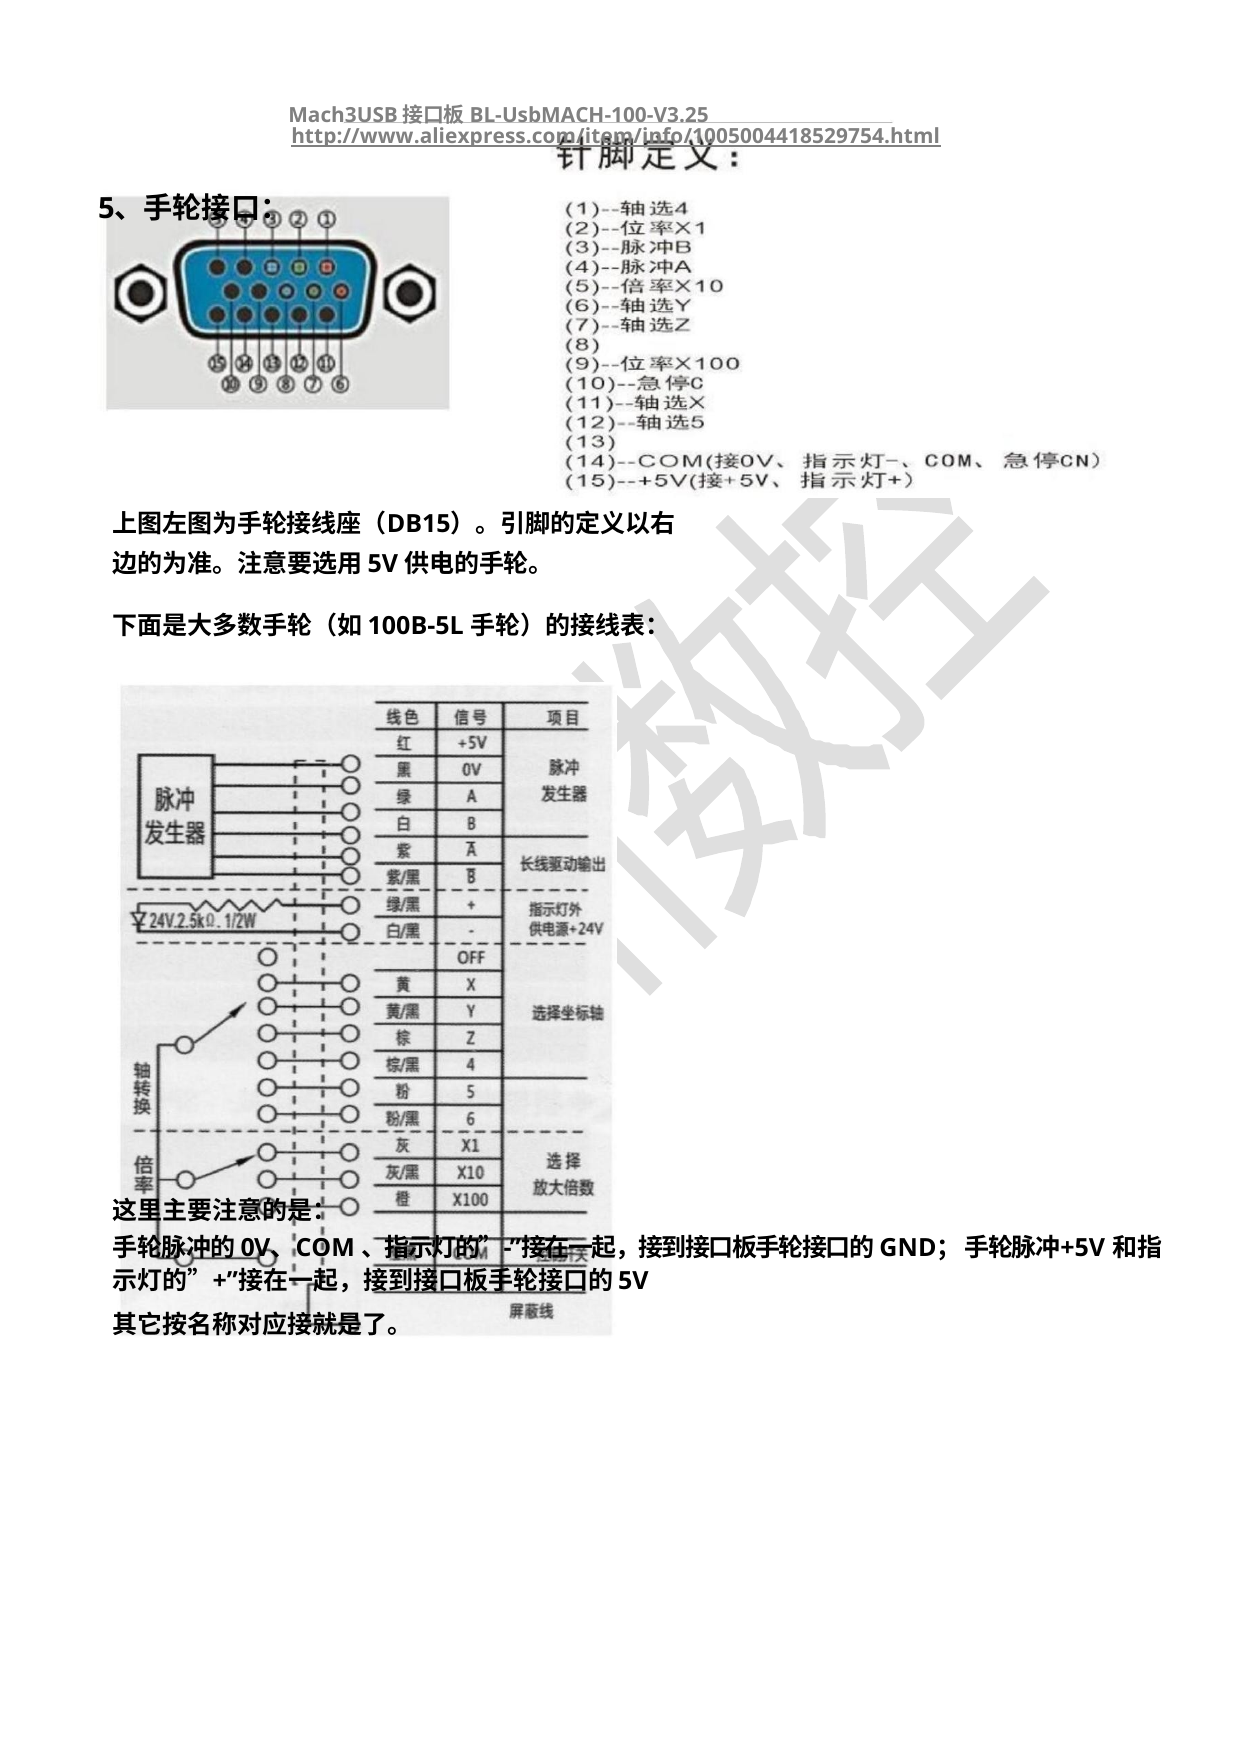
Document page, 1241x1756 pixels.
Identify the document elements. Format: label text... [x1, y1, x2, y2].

text 其它按名称对应接就是了。 [112, 1297, 1178, 1342]
text 手轮脉冲的0V、COM 、指示灯的”-”接在一起，接到接口板手轮接口的GND； 手轮脉冲+5V 和指示灯的”+”接在一起，接到接口板手轮接口的5V [112, 1230, 1167, 1297]
picture [744, 131, 748, 141]
picture [756, 131, 760, 141]
picture [341, 119, 405, 124]
picture [97, 131, 1108, 498]
subtitle 5、手轮接口： [98, 185, 1178, 227]
picture [774, 131, 781, 138]
picture [328, 131, 476, 145]
text 下面是大多数手轮（如100B-5L 手轮）的接线表： [112, 606, 1178, 642]
picture [117, 682, 617, 1191]
picture [720, 131, 724, 141]
picture [460, 119, 894, 124]
text 这里主要注意的是： [112, 1191, 1178, 1227]
picture [419, 119, 446, 124]
picture [708, 131, 712, 141]
text 上图左图为手轮接线座（DB15）。引脚的定义以右边的为准。注意要选用5V 供电的手轮。 [112, 503, 681, 579]
